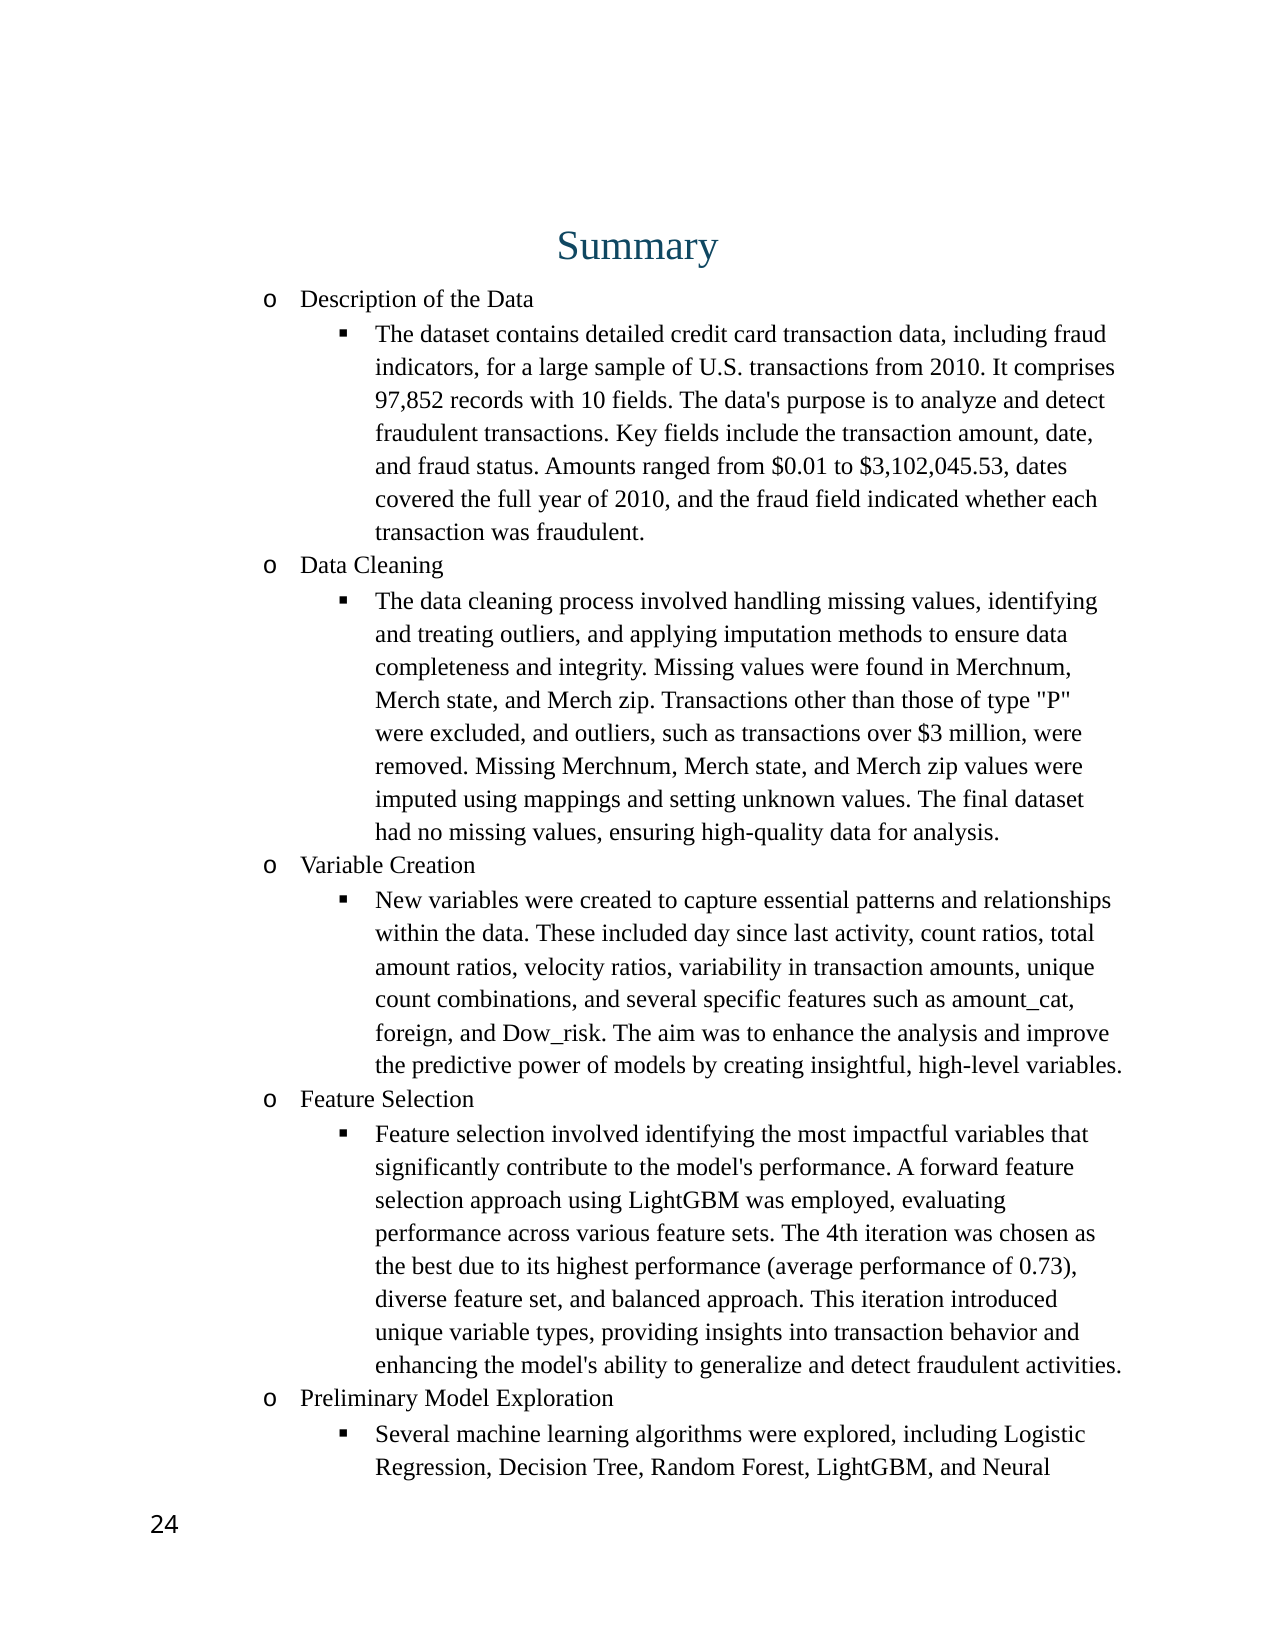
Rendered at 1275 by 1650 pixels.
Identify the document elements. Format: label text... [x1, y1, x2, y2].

list The data cleaning process involved handling missing values, identifying and treating outliers, and applying imputation methods to ensure data completeness and integrity. Missing values were found in Merchnum, Merch state, and Merch zip. Transactions other than those of type "P" were excluded, and outliers, such as transactions over $3 million, were removed. Missing Merchnum, Merch state, and Merch zip values were imputed using mappings and setting unknown values. The final dataset had no missing values, ensuring high-quality data for analysis. [337, 586, 1125, 846]
list Description of the Data [262, 284, 1125, 315]
list The dataset contains detailed credit card transaction data, including fraud indicators, for a large sample of U.S. transactions from 2010. It comprises 97,852 records with 10 fields. The data's purpose is to analyze and detect fraudulent transactions. Key fields include the transaction amount, date, and fraud status. Amounts ranged from $0.01 to $3,102,045.53, dates covered the full year of 2010, and the fraud field indicated whether each transaction was fraudulent. [337, 319, 1125, 546]
list Data Cleaning [262, 551, 1125, 581]
list Feature Selection [262, 1084, 1125, 1114]
list Variable Creation [262, 850, 1125, 881]
subtitle Summary [150, 221, 1125, 268]
list New variables were created to capture essential patterns and relationships within the data. These included day since last activity, count ratios, total amount ratios, velocity ratios, variability in transaction amounts, unique count combinations, and several specific features such as amount_cat, foreign, and Dow_risk. The aim was to enhance the analysis and improve the predictive power of models by creating insightful, high-level variables. [337, 886, 1125, 1079]
list Feature selection involved identifying the most impactful variables that significantly contribute to the model's performance. A forward feature selection approach using LightGBM was employed, evaluating performance across various feature sets. The 4th iteration was chosen as the best due to its highest performance (average performance of 0.73), diverse feature set, and balanced approach. This iteration introduced unique variable types, providing insights into transaction behavior and enhancing the model's ability to generalize and detect fraudulent activities. [337, 1119, 1125, 1379]
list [337, 1419, 1125, 1480]
list Preliminary Model Exploration [262, 1383, 1125, 1414]
